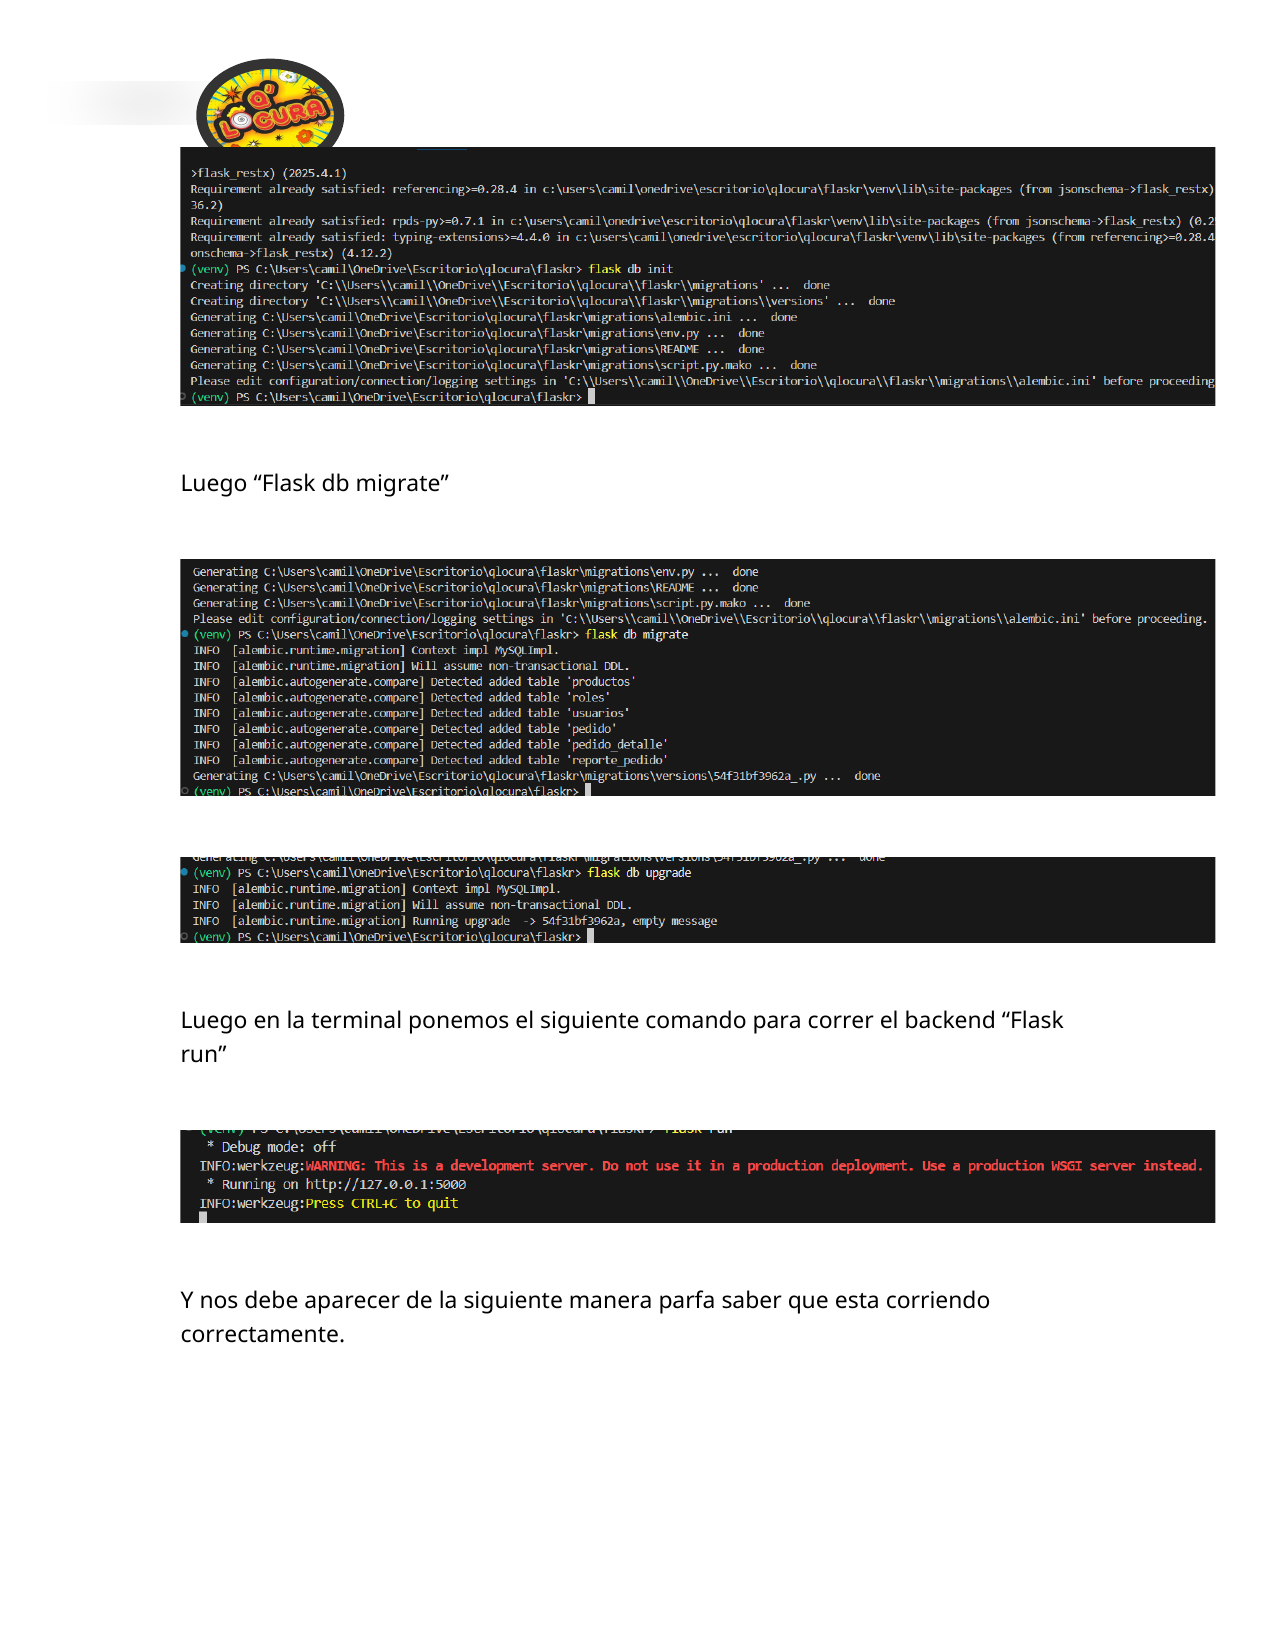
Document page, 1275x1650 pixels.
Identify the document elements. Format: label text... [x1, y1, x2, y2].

text Y nos debe aparecer de la siguiente manera parfa saber que esta corriendo correctamente. [180, 1284, 1098, 1349]
picture [180, 857, 1216, 943]
picture [180, 1130, 1216, 1223]
text Luego “Flask db migrate” [180, 467, 1098, 498]
picture [180, 559, 1216, 796]
text Luego en la terminal ponemos el siguiente comando para correr el backend “Flask run” [180, 1004, 1098, 1069]
picture [180, 70, 1216, 406]
